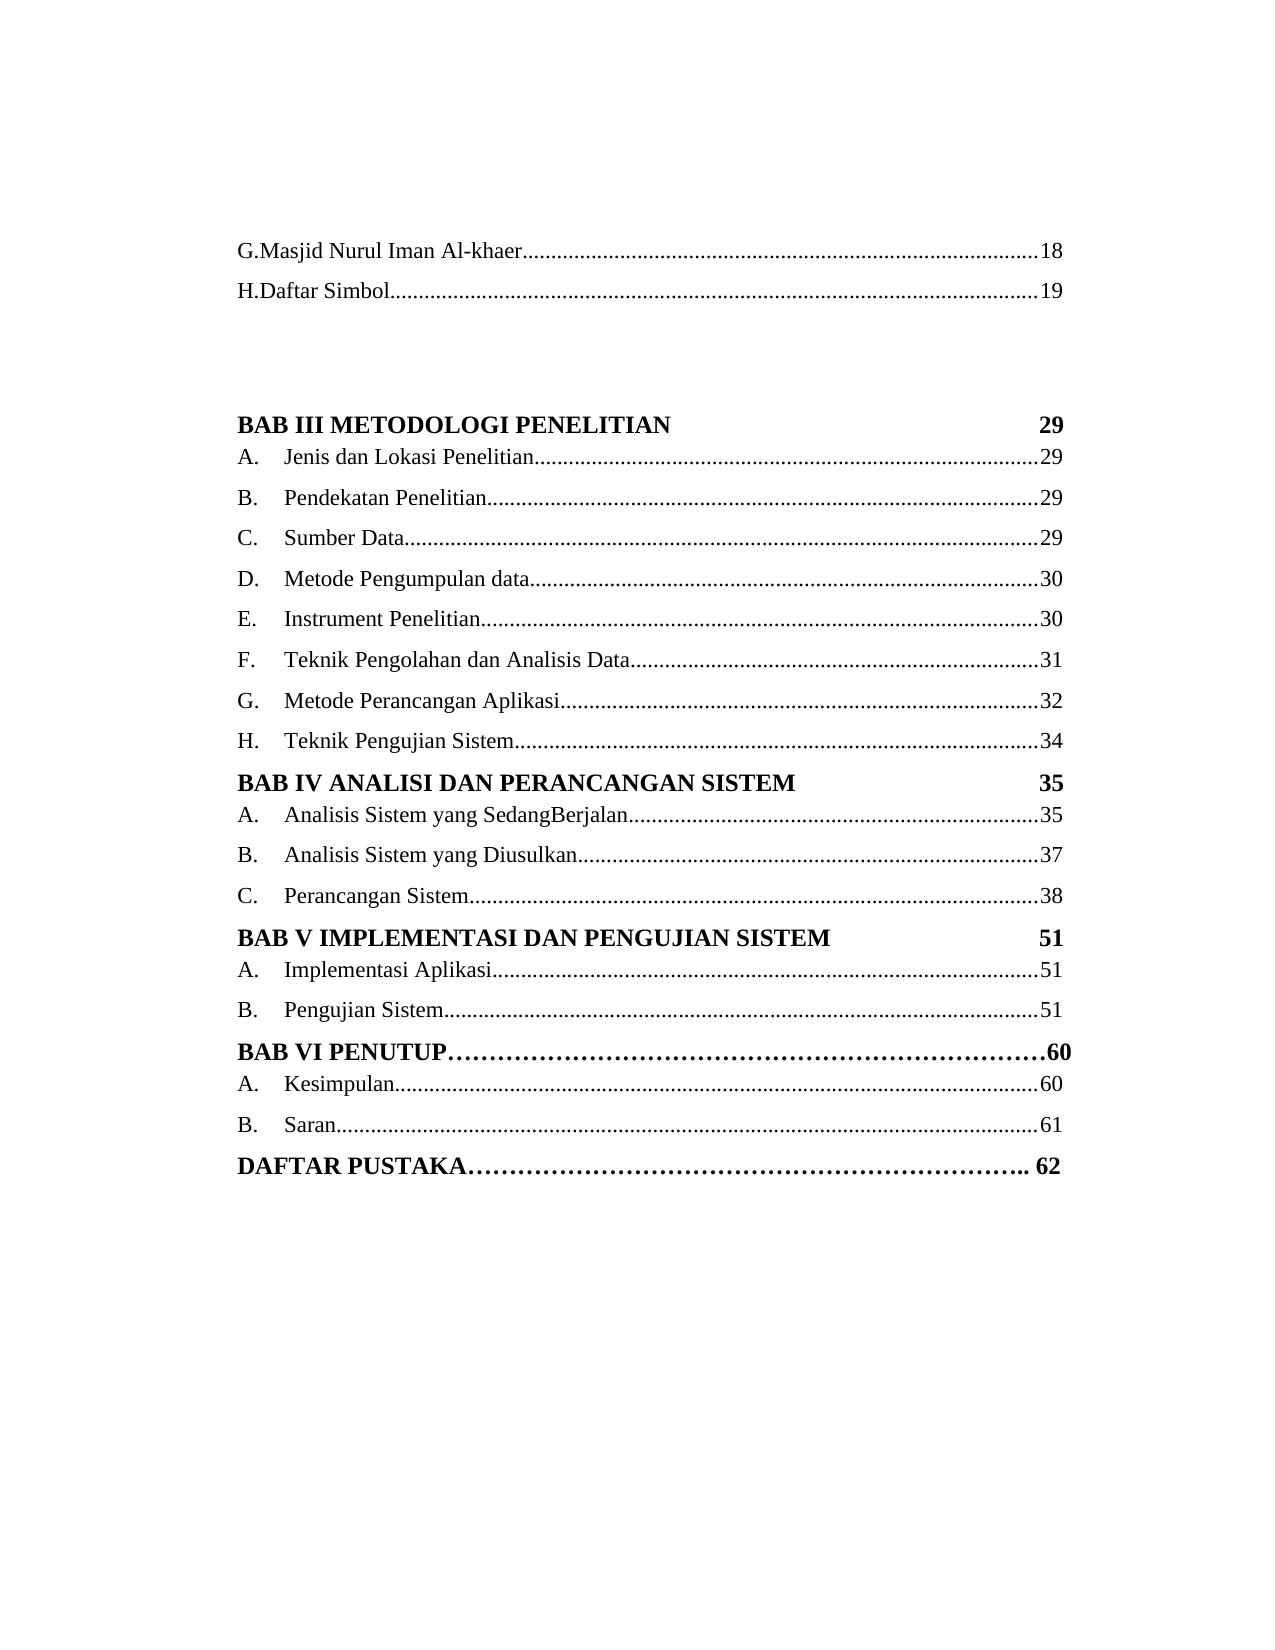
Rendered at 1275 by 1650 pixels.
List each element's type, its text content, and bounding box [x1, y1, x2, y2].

text A. Analisis Sistem yang SedangBerjalan 35 [237, 801, 1087, 827]
text BAB III METODOLOGI PENELITIAN 29 [237, 410, 1087, 439]
text A. Implementasi Aplikasi 51 [237, 956, 1087, 982]
text C. Perancangan Sistem 38 [237, 882, 1087, 908]
text C. Sumber Data 29 [237, 524, 1087, 551]
text G.Masjid Nurul Iman Al-khaer 18 [237, 237, 1087, 263]
text B. Pengujian Sistem 51 [237, 996, 1087, 1023]
text G. Metode Perancangan Aplikasi 32 [237, 687, 1087, 713]
text A. Jenis dan Lokasi Penelitian 29 [237, 443, 1087, 469]
text E. Instrument Penelitian 30 [237, 605, 1087, 632]
text BAB VI PENUTUP………………………………………………………………60 [237, 1037, 1087, 1066]
text B. Analisis Sistem yang Diusulkan 37 [237, 842, 1087, 868]
text B. Saran 61 [237, 1111, 1087, 1137]
text DAFTAR PUSTAKA………………………………………………………….. 62 [237, 1151, 1087, 1180]
text BAB IV ANALISI DAN PERANCANGAN SISTEM 35 [237, 768, 1087, 797]
text F. Teknik Pengolahan dan Analisis Data 31 [237, 646, 1087, 672]
text D. Metode Pengumpulan data 30 [237, 565, 1087, 591]
text BAB V IMPLEMENTASI DAN PENGUJIAN SISTEM 51 [237, 923, 1087, 952]
text B. Pendekatan Penelitian 29 [237, 483, 1087, 510]
text H.Daftar Simbol 19 [237, 278, 1087, 304]
text H. Teknik Pengujian Sistem 34 [237, 727, 1087, 754]
text A. Kesimpulan 60 [237, 1070, 1087, 1096]
